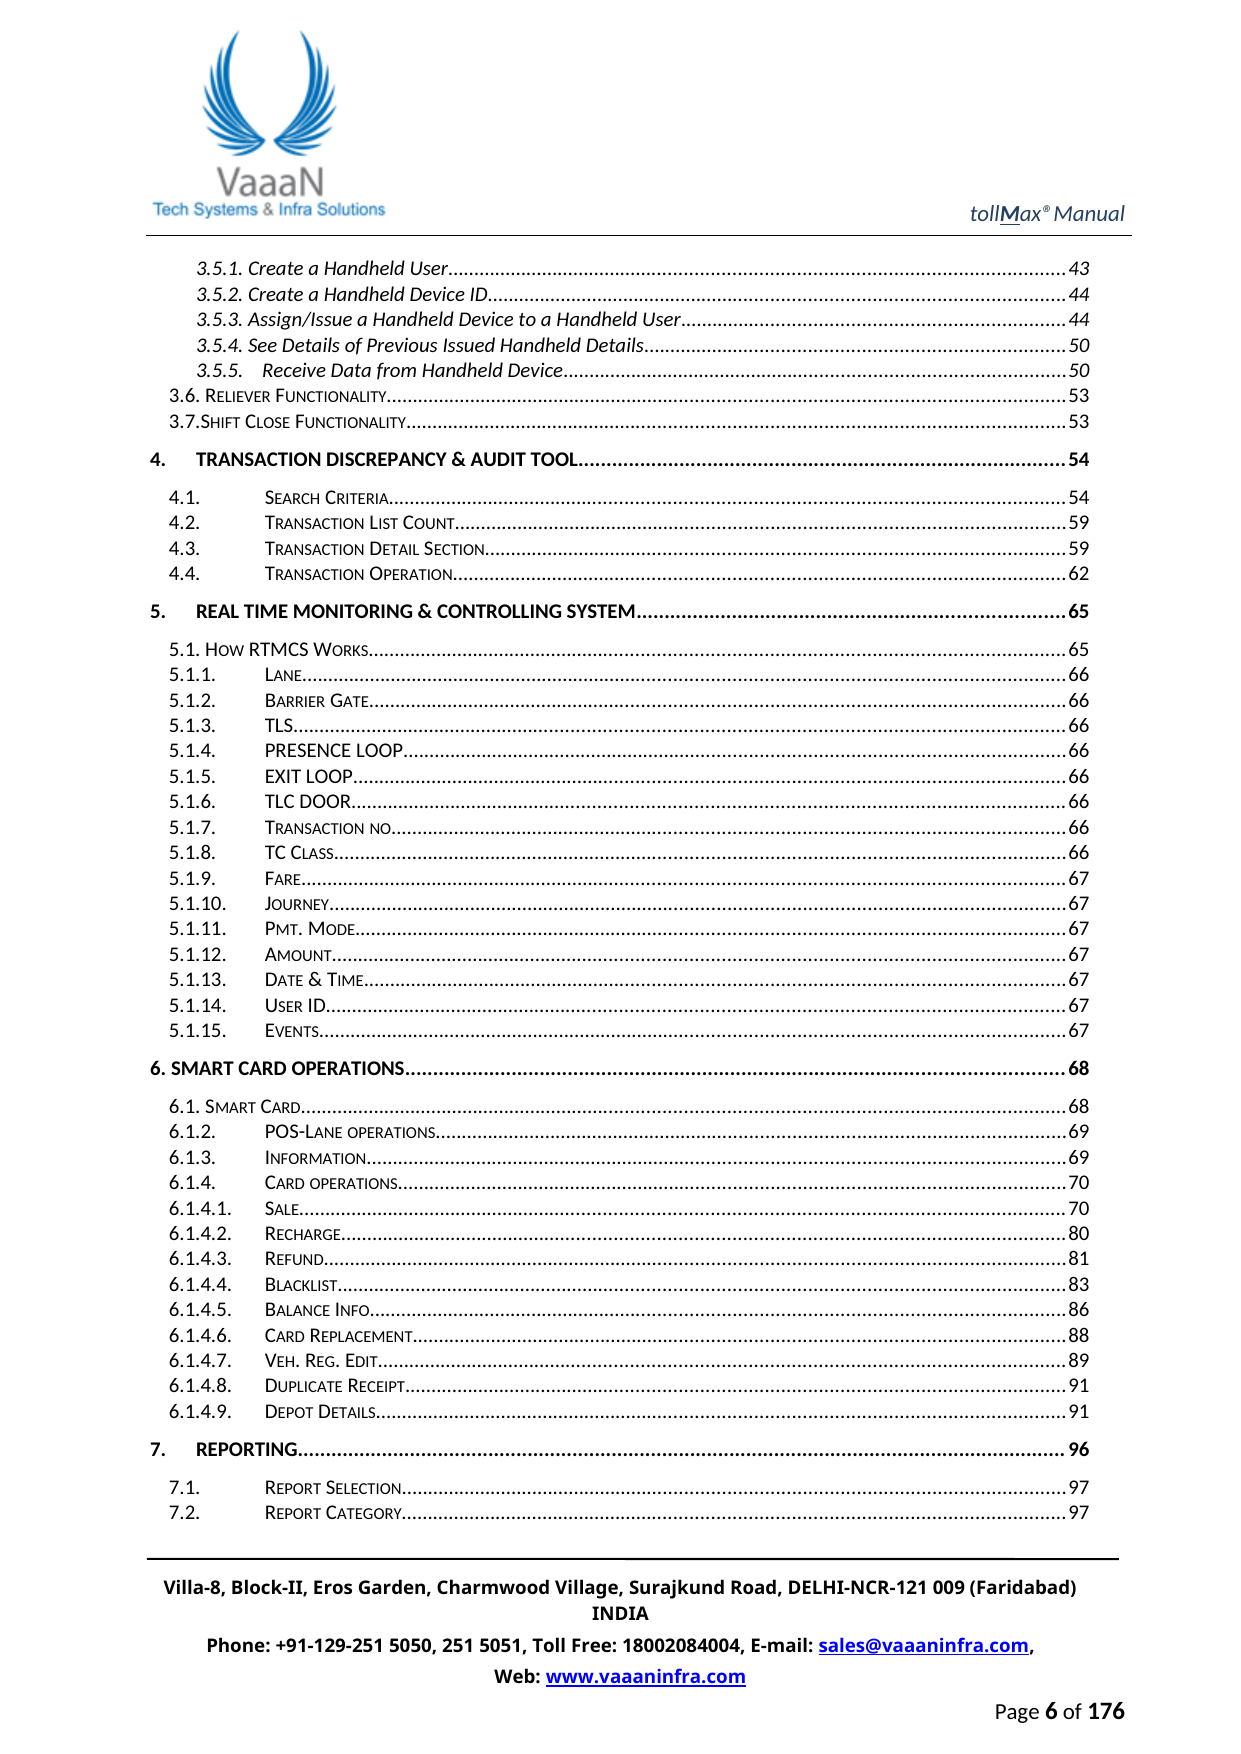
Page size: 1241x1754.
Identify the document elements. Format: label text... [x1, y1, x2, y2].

text 6.1.3. Information 69 [169, 1144, 1090, 1169]
text 6.1.4.9. Depot Details 91 [169, 1398, 1090, 1423]
text 3.6. Reliever Functionality 53 [169, 383, 1090, 408]
text 6.1.4.8. Duplicate Receipt 91 [169, 1373, 1090, 1398]
text 5.1.3. TLS 66 [169, 712, 1090, 738]
text 5.1.13. Date & Time 67 [169, 966, 1090, 992]
text 6.1.4.3. Refund 81 [169, 1246, 1090, 1271]
text 3.5.3. Assign/Issue a Handheld Device to a Handheld User 44 [196, 306, 1090, 332]
text 5.1.5. EXIT LOOP 66 [169, 763, 1090, 788]
text 6.1.4.6. Card Replacement 88 [169, 1322, 1090, 1347]
text 6.1. Smart Card 68 [169, 1093, 1090, 1118]
text 6. Smart Card Operations 68 [150, 1055, 1090, 1081]
text 4.4. Transaction Operation 62 [169, 560, 1090, 586]
text 6.1.4. Card operations 70 [169, 1169, 1090, 1195]
text 5.1.9. Fare 67 [169, 865, 1090, 890]
text 5.1.11. Pmt. Mode 67 [169, 916, 1090, 941]
text 3.5.4. See Details of Previous Issued Handheld Details 50 [196, 332, 1090, 357]
picture [150, 28, 389, 222]
text 4.3. Transaction Detail Section 59 [169, 535, 1090, 560]
text 5.1.7. Transaction no 66 [169, 814, 1090, 839]
text 5.1.4. PRESENCE LOOP 66 [169, 738, 1090, 763]
text 4.1. Search Criteria 54 [169, 484, 1090, 509]
text 7.1. Report Selection 97 [169, 1474, 1090, 1499]
text 3.5.2. Create a Handheld Device ID 44 [196, 281, 1090, 306]
text 5.1.8. TC Class 66 [169, 839, 1090, 865]
text 3.7.Shift Close Functionality 53 [169, 408, 1090, 433]
text 5.1.6. TLC DOOR 66 [169, 788, 1090, 814]
text 5.1.2. Barrier Gate 66 [169, 687, 1090, 712]
text 3.5.1. Create a Handheld User 43 [196, 256, 1090, 281]
text 6.1.4.7. Veh. Reg. Edit 89 [169, 1347, 1090, 1373]
text 6.1.4.5. Balance Info 86 [169, 1296, 1090, 1322]
text 6.1.4.1. Sale 70 [169, 1195, 1090, 1220]
text 5.1.1. Lane 66 [169, 661, 1090, 687]
text 6.1.2. POS-Lane operations 69 [169, 1118, 1090, 1144]
text 4.2. Transaction List Count 59 [169, 509, 1090, 535]
text 7.2. Report Category 97 [169, 1499, 1090, 1525]
text 5.1.15. Events 67 [169, 1017, 1090, 1043]
text 6.1.4.4. Blacklist 83 [169, 1271, 1090, 1296]
text 7. Reporting 96 [150, 1436, 1090, 1461]
text 5.1.10. Journey 67 [169, 890, 1090, 916]
text 5.1. How RTMCS Works 65 [169, 636, 1090, 661]
text 4. Transaction Discrepancy & Audit Tool 54 [150, 446, 1090, 471]
text 5.1.14. User ID 67 [169, 992, 1090, 1017]
text 3.5.5. Receive Data from Handheld Device 50 [196, 357, 1090, 383]
text 5. Real Time Monitoring & Controlling System 65 [150, 598, 1090, 623]
text 5.1.12. Amount 67 [169, 941, 1090, 966]
text 6.1.4.2. Recharge 80 [169, 1220, 1090, 1246]
